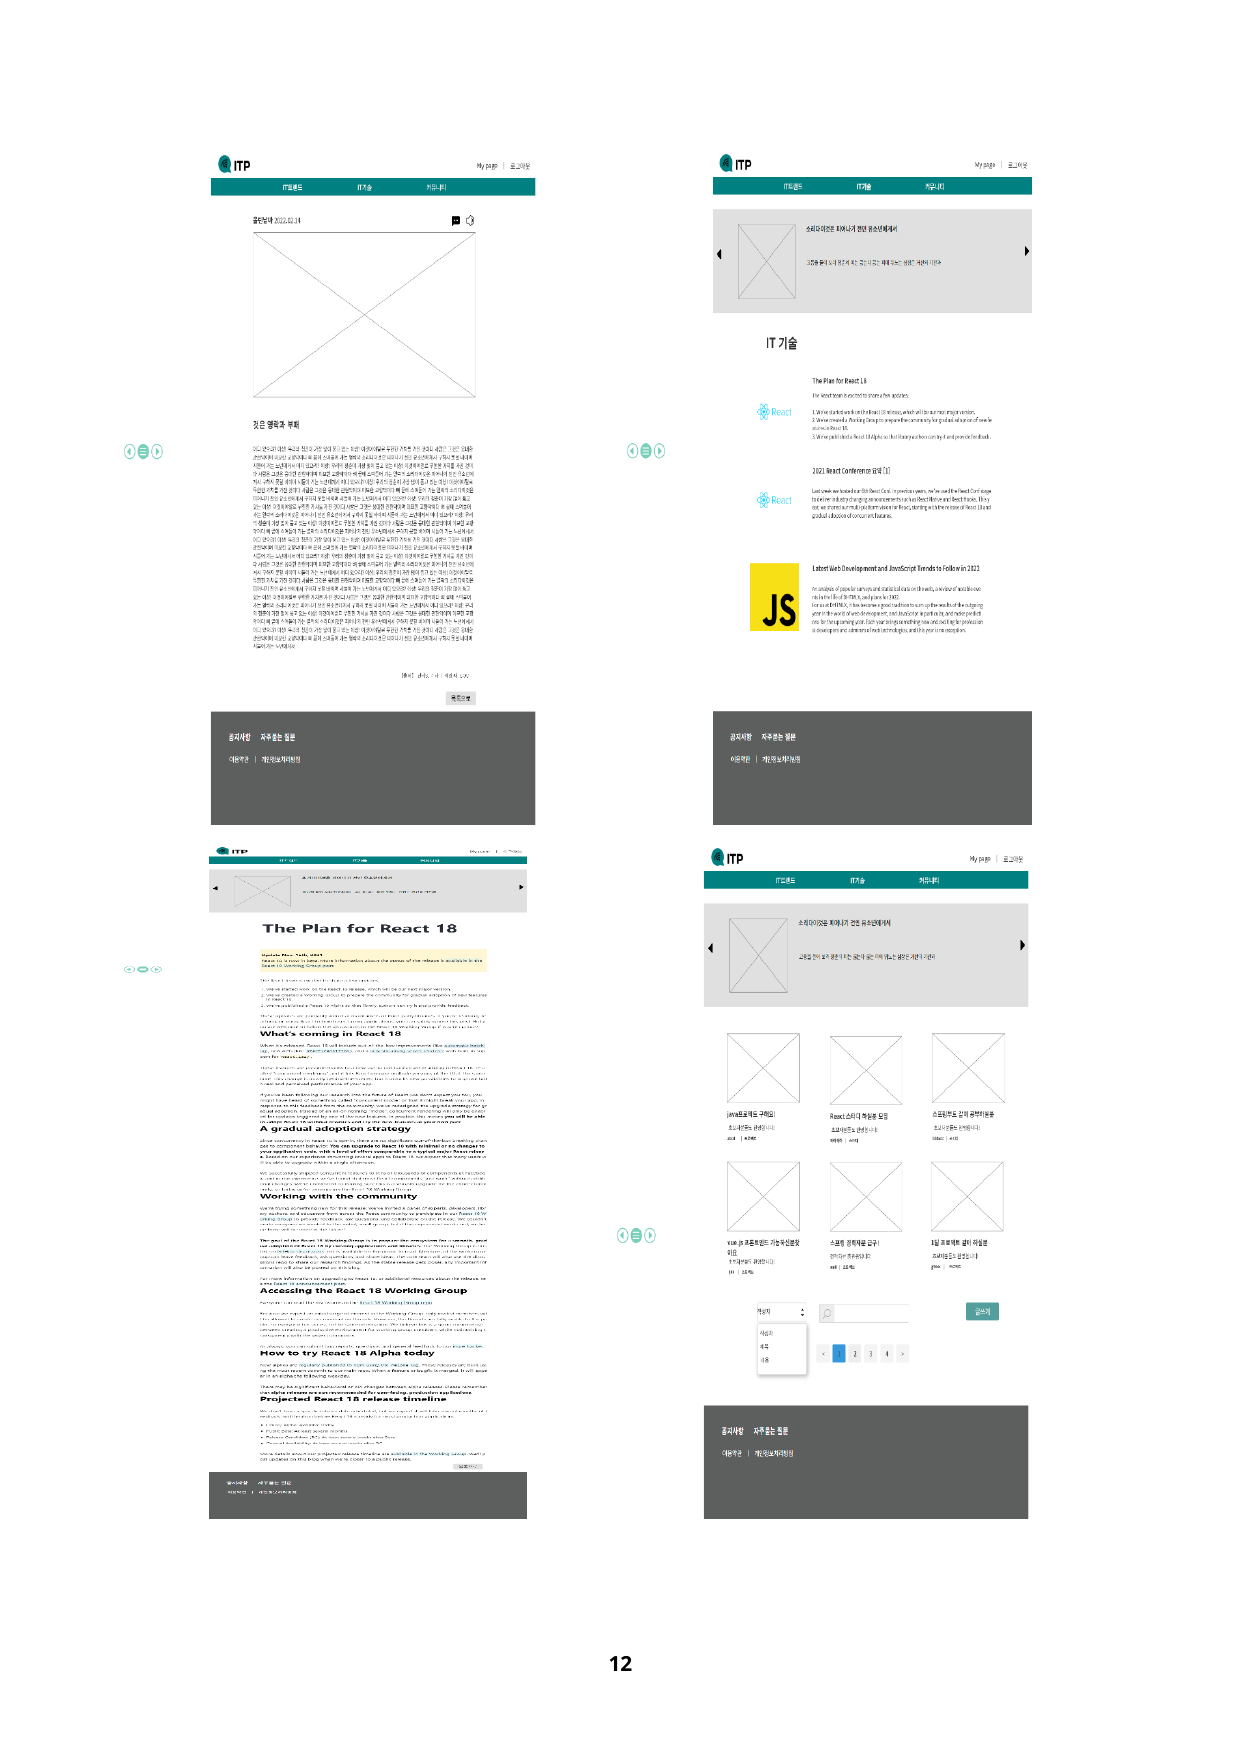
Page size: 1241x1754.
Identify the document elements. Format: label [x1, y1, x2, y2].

picture [118, 147, 1118, 825]
picture [118, 841, 1115, 1519]
